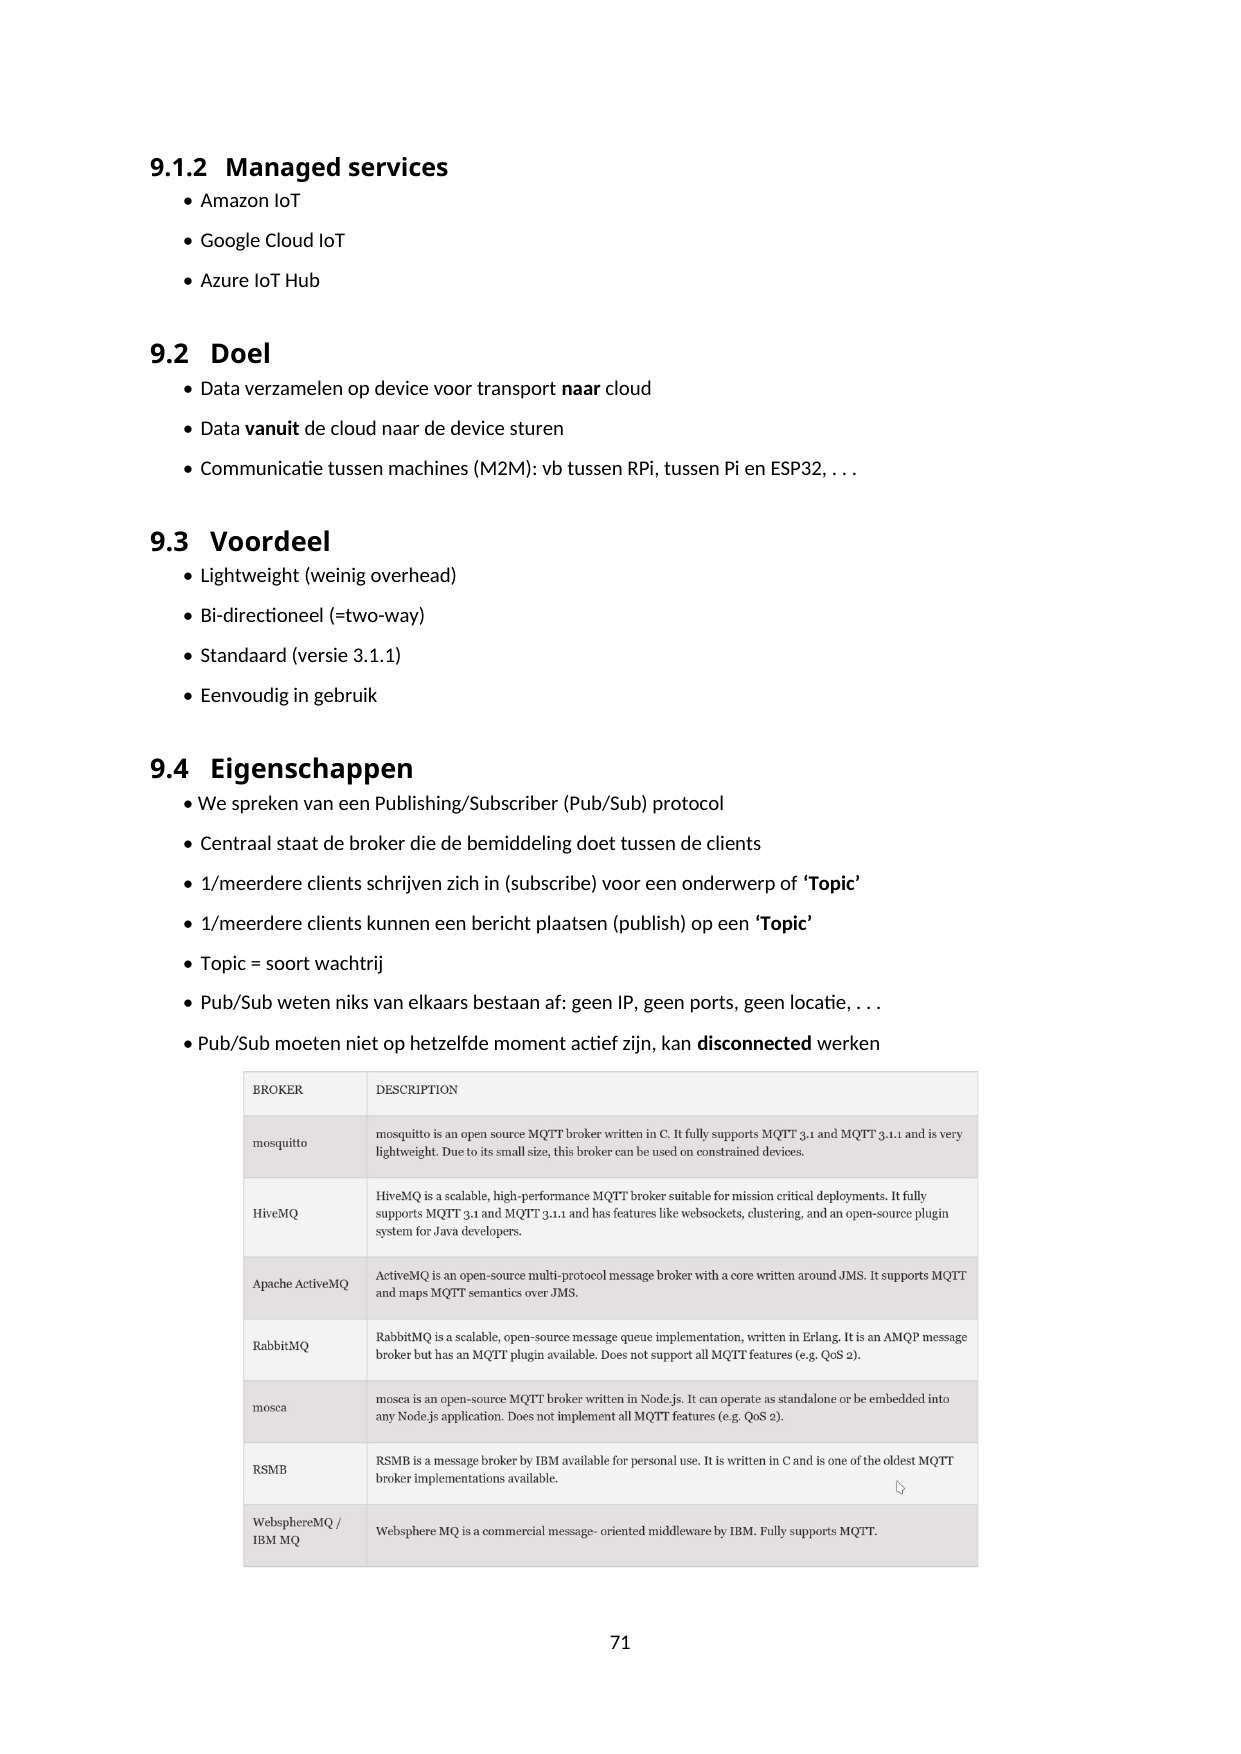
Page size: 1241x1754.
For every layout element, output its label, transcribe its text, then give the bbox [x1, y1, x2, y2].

list Standaard (versie 3.1.1) [183, 642, 934, 668]
text • We spreken van een Publishing/Subscriber (Pub/Sub) protocol [151, 790, 1090, 816]
subtitle Voordeel [150, 522, 1090, 559]
list Google Cloud IoT [183, 227, 934, 253]
list Data verzamelen op device voor transport naar cloud [183, 375, 934, 400]
list Topic = soort wachtrij [183, 950, 934, 975]
subtitle Eigenschappen [150, 749, 1090, 786]
picture [242, 1069, 979, 1569]
list Bi-directioneel (=two-way) [183, 602, 934, 628]
subtitle Doel [150, 334, 1090, 371]
list Azure IoT Hub [183, 267, 934, 293]
text • Pub/Sub moeten niet op hetzelfde moment actief zijn, kan disconnected werken [183, 1030, 934, 1055]
list Centraal staat de broker die de bemiddeling doet tussen de clients [183, 830, 934, 855]
list Lightweight (weinig overhead) [183, 563, 934, 588]
list Eenvoudig in gebruik [183, 682, 934, 708]
subtitle Managed services [150, 150, 1090, 184]
list 1/meerdere clients schrijven zich in (subscribe) voor een onderwerp of ‘Topic’ [183, 870, 934, 895]
list Communicatie tussen machines (M2M): vb tussen RPi, tussen Pi en ESP32, . . . [183, 455, 934, 480]
list 1/meerdere clients kunnen een bericht plaatsen (publish) op een ‘Topic’ [183, 910, 934, 935]
list Pub/Sub weten niks van elkaars bestaan af: geen IP, geen ports, geen locatie, . . . [183, 989, 934, 1015]
list Data vanuit de cloud naar de device sturen [183, 415, 934, 440]
list Amazon IoT [183, 187, 934, 213]
